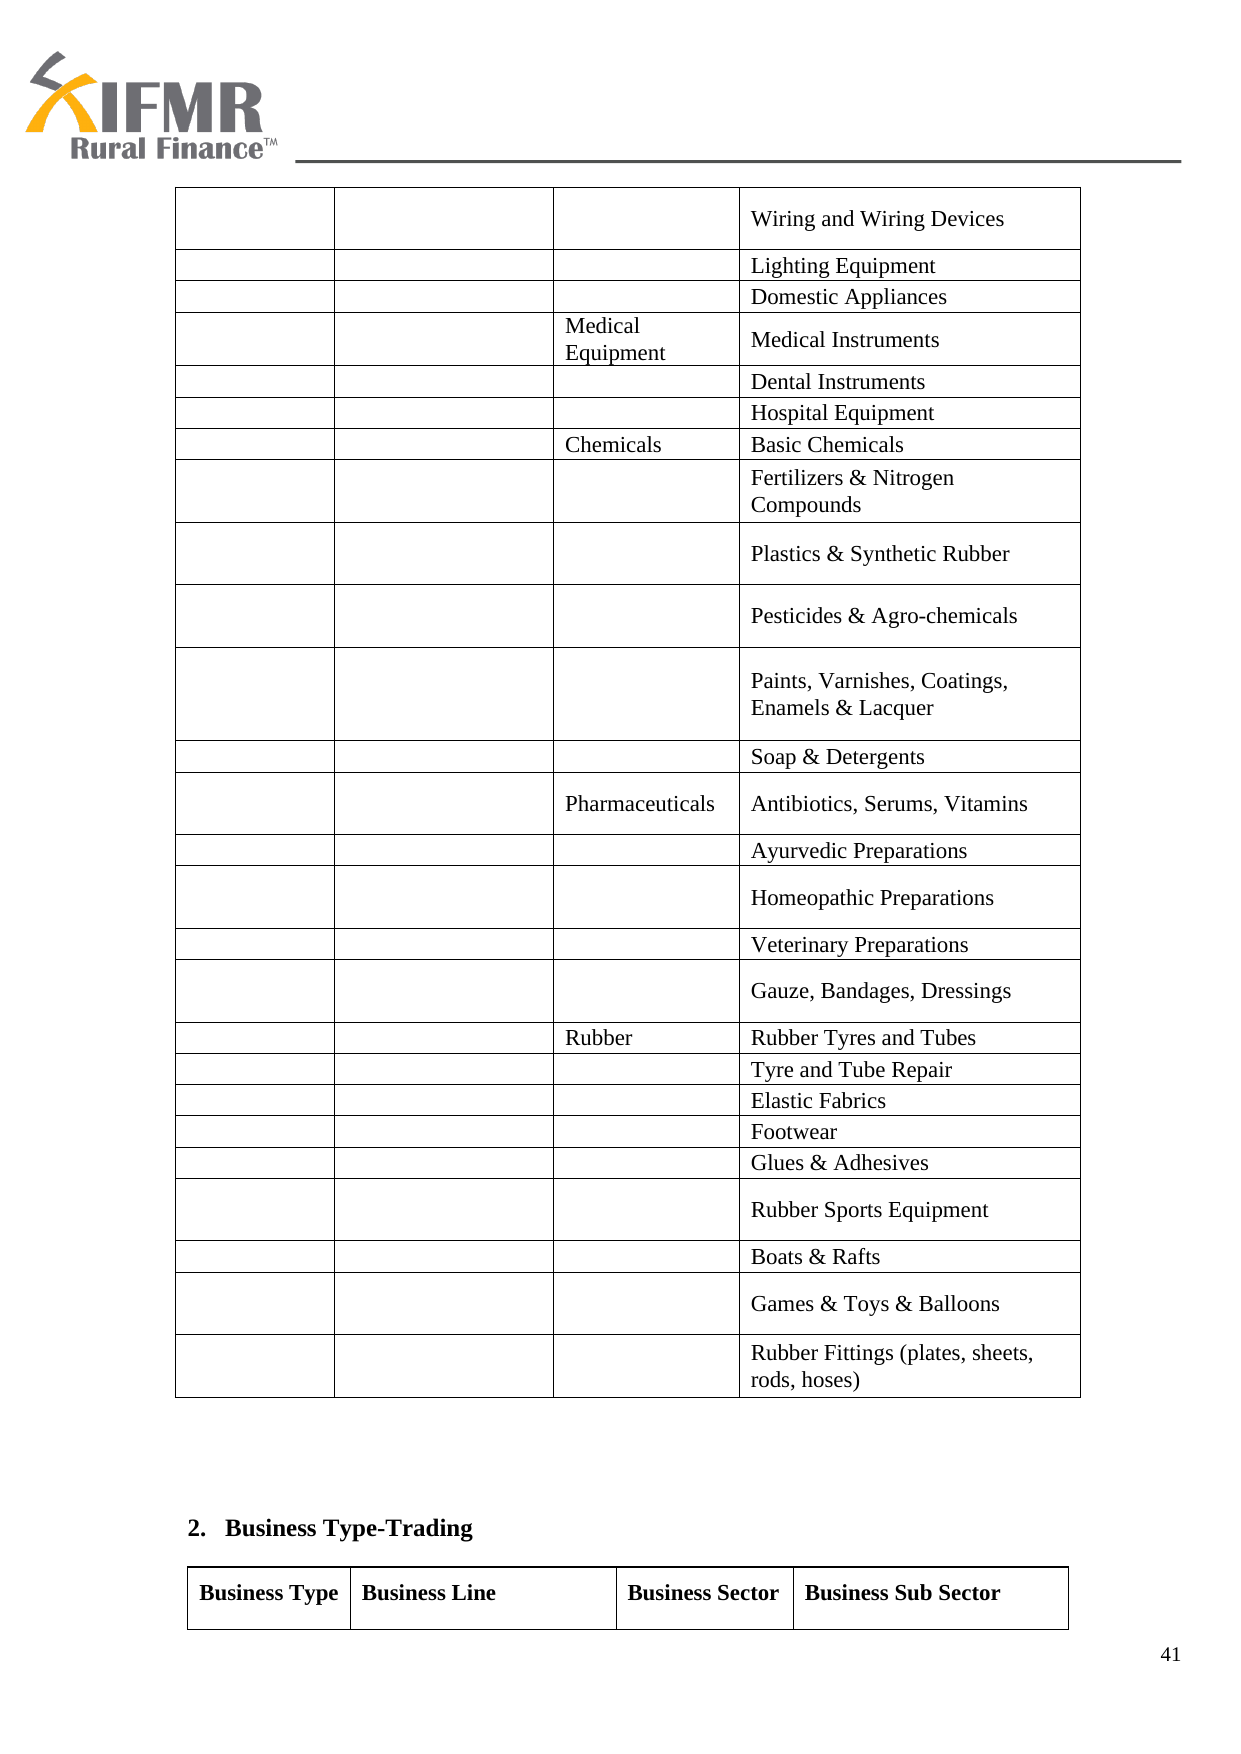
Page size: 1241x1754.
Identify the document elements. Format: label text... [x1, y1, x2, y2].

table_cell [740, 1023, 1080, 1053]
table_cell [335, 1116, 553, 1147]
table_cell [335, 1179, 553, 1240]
picture [18, 45, 284, 166]
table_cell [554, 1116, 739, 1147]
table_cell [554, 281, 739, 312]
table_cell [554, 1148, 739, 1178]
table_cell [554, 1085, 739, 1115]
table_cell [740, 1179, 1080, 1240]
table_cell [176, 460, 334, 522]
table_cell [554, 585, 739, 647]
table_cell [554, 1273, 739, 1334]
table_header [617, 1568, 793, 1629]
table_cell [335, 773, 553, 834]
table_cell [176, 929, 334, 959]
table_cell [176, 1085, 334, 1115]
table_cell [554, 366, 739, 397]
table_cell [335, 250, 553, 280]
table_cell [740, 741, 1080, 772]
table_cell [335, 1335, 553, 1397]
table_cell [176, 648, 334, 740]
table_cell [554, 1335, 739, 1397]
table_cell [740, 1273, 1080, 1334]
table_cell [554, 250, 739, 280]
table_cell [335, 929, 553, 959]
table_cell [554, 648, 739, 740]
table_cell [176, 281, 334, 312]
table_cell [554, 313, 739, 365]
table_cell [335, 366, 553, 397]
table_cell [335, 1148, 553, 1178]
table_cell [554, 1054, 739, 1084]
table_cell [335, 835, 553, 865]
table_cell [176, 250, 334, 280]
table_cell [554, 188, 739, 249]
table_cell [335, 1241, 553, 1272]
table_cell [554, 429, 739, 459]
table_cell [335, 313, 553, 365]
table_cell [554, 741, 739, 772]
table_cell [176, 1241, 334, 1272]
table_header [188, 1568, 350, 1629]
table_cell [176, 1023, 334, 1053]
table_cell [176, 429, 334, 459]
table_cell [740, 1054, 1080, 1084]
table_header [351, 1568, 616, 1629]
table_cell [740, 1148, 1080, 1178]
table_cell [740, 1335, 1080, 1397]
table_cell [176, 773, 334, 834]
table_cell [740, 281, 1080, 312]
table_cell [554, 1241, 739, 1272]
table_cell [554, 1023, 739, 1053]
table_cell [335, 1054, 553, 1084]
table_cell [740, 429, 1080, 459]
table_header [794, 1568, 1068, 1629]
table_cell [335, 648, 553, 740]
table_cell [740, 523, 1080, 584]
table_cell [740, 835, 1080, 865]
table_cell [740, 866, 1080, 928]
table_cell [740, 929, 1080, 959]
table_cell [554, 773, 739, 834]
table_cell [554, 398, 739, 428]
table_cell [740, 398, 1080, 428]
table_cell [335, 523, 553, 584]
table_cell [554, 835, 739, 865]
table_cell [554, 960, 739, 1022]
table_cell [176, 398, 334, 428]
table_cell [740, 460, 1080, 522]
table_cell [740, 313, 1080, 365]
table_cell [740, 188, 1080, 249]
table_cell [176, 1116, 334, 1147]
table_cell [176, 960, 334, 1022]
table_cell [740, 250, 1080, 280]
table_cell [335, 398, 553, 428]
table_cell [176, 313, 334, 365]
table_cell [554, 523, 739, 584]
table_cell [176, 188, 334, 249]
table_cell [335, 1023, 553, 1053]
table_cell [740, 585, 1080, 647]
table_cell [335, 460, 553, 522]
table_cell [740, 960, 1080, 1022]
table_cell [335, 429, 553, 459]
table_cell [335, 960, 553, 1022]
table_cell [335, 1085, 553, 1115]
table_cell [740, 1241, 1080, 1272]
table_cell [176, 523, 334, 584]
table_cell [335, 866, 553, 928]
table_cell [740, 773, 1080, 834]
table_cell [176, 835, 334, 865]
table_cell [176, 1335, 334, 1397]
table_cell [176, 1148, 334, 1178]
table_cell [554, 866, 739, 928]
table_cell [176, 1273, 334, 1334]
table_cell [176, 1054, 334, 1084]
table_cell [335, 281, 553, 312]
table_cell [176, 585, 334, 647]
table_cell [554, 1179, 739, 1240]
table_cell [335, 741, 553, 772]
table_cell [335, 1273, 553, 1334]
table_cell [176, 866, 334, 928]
list Business Type-Trading [187, 1513, 1181, 1541]
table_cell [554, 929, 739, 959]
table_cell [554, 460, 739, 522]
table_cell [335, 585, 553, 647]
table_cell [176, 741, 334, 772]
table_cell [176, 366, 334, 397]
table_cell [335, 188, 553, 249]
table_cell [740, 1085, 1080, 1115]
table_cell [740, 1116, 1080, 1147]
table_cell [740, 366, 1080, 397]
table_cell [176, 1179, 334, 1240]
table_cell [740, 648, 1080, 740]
